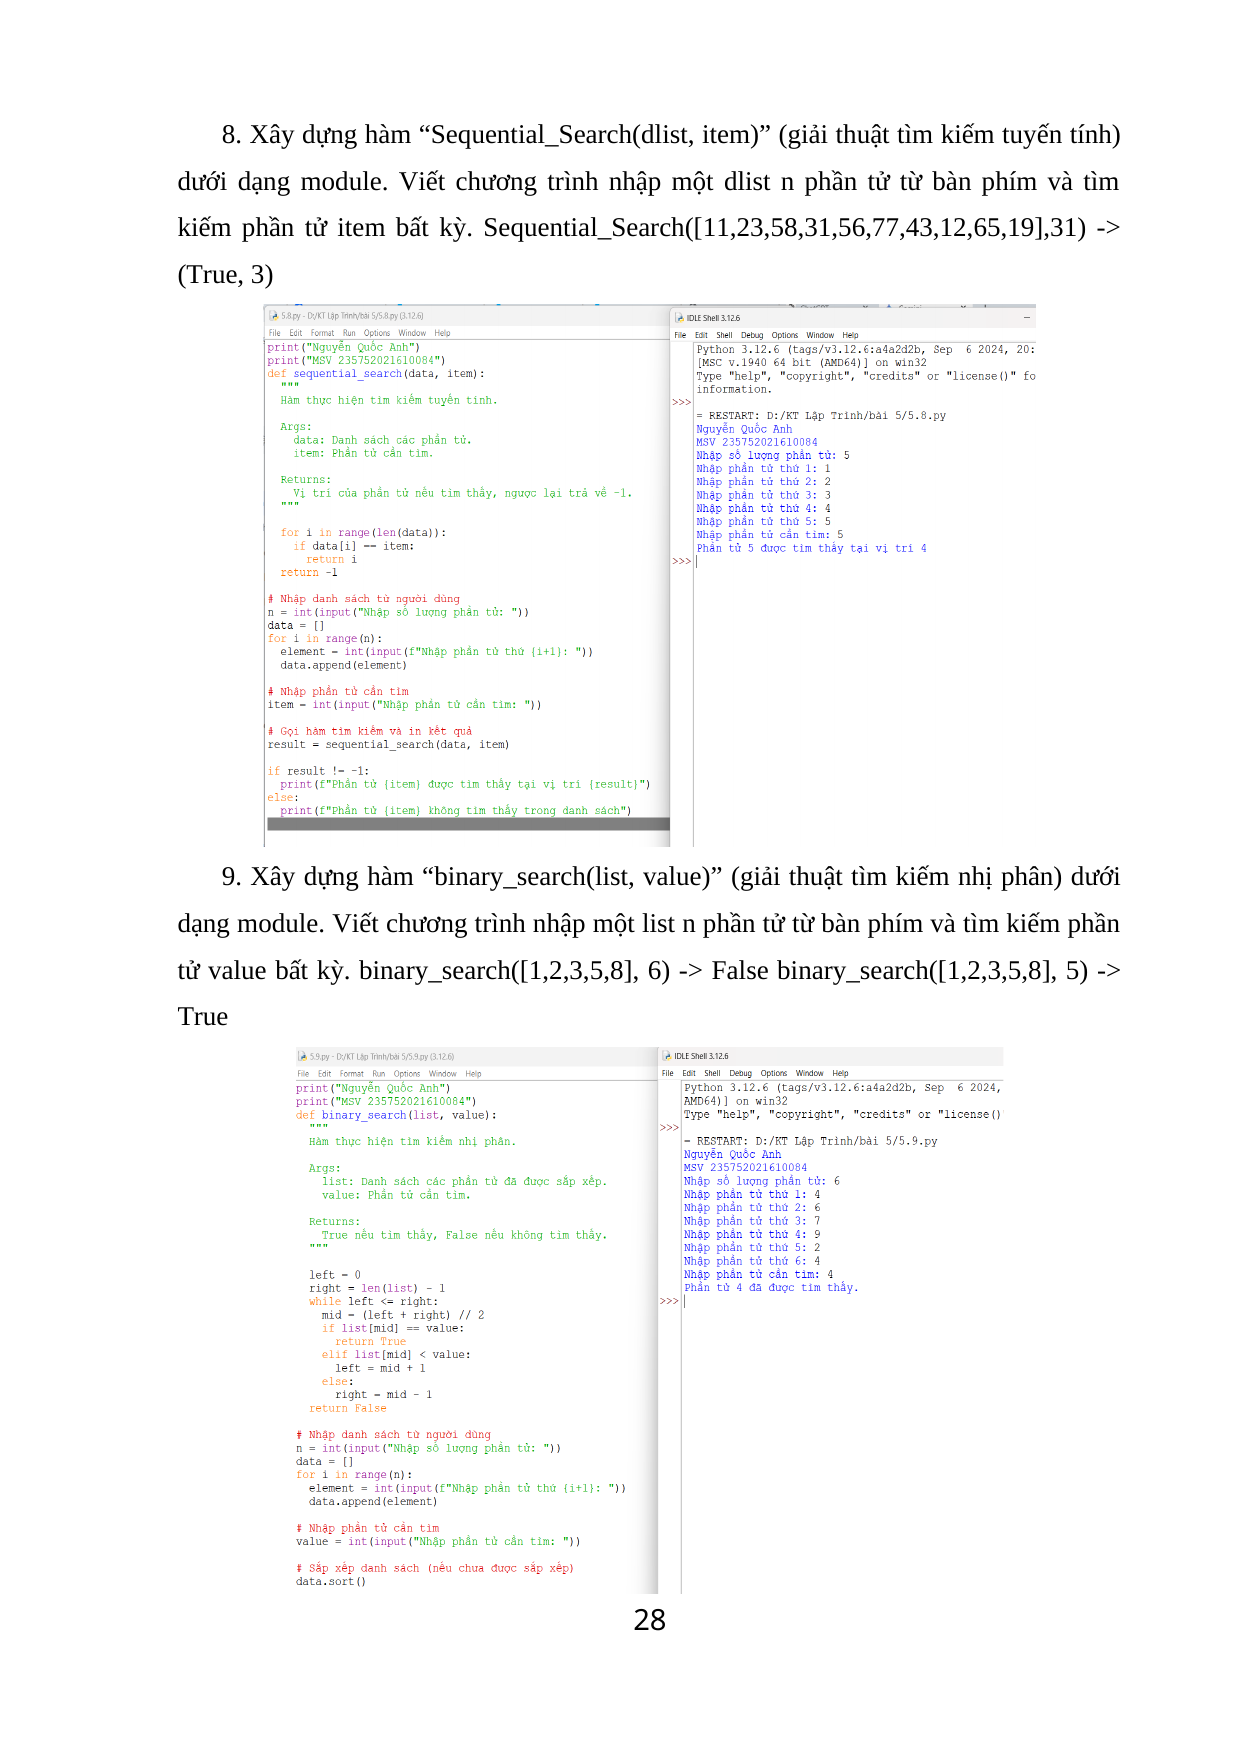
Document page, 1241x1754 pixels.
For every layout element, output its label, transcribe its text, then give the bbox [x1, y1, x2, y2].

list 8. Xây dựng hàm “Sequential_Search(dlist, item)” (giải thuật tìm kiếm tuyến tính) dưới dạng module. Viết chương trình nhập một dlist n phần tử từ bàn phím và tìm kiếm phần tử item bất kỳ. Sequential_Search([11,23,58,31,56,77,43,12,65,19],31) -> (True, 3) [177, 118, 1122, 289]
picture [263, 304, 1036, 847]
list 9. Xây dựng hàm “binary_search(list, value)” (giải thuật tìm kiếm nhị phân) dưới dạng module. Viết chương trình nhập một list n phần tử từ bàn phím và tìm kiếm phần tử value bất kỳ. binary_search([1,2,3,5,8], 6) -> False binary_search([1,2,3,5,8], 5) -> True [177, 861, 1122, 1032]
picture [296, 1047, 1004, 1594]
